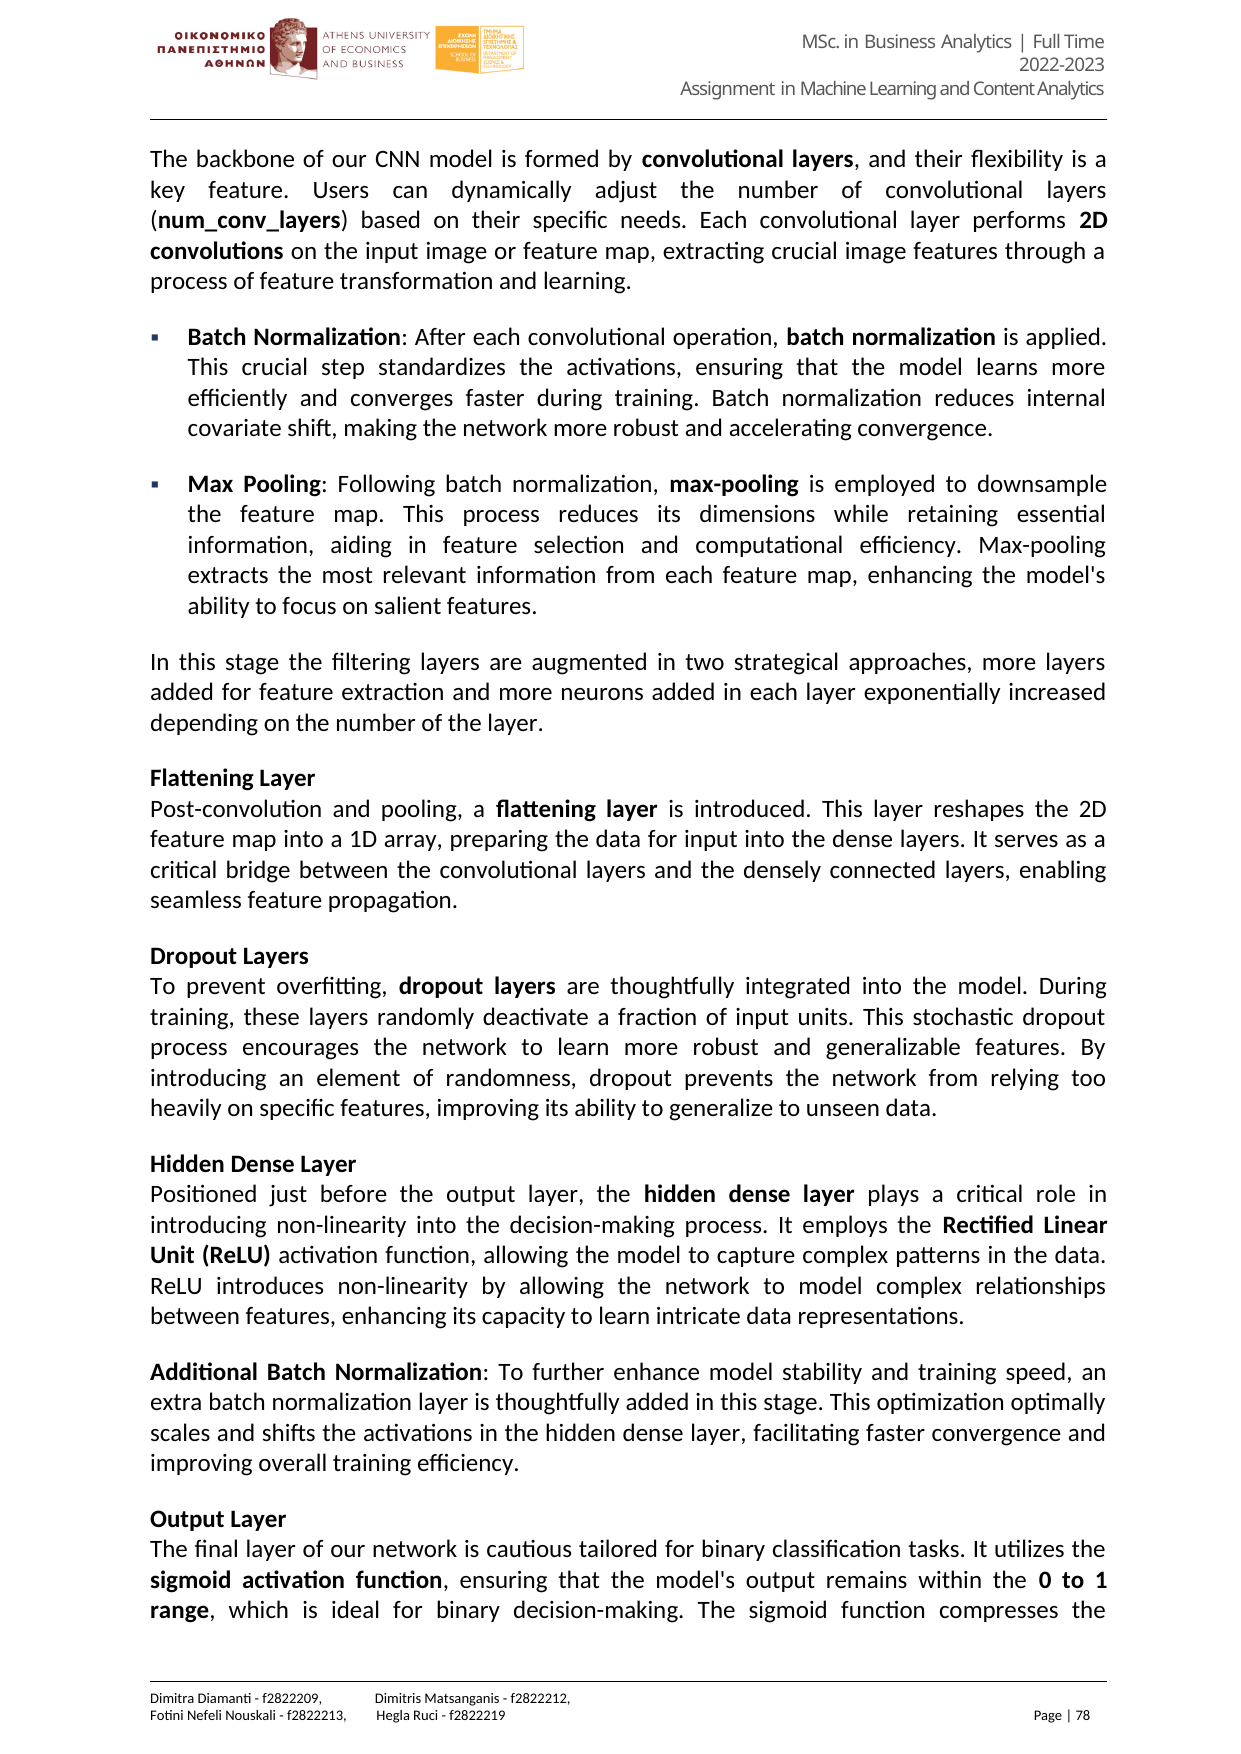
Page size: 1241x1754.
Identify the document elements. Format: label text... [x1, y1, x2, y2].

text Positioned just before the output layer, the hidden dense layer plays a critical role in introducing non-linearity into the decision-making process. It employs the Rectified Linear Unit (ReLU) activation function, allowing the model to capture complex patterns in the data. ReLU introduces non-linearity by allowing the network to model complex relationships between features, enhancing its capacity to learn intricate data representations. [150, 1178, 1107, 1331]
text Hidden Dense Layer [150, 1148, 1107, 1178]
text Additional Batch Normalization: To further enhance model stability and training speed, an extra batch normalization layer is thoughtfully added in this stage. This optimization optimally scales and shifts the activations in the hidden dense layer, facilitating faster convergence and improving overall training efficiency. [150, 1356, 1107, 1478]
text Post-convolution and pooling, a flattening layer is introduced. This layer reshapes the 2D feature map into a 1D array, preparing the data for input into the dense layers. It serves as a critical bridge between the convolutional layers and the densely connected layers, enabling seamless feature propagation. [150, 793, 1107, 915]
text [150, 1534, 1107, 1625]
list Batch Normalization: After each convolutional operation, batch normalization is applied. This crucial step standardizes the activations, ensuring that the model learns more efficiently and converges faster during training. Batch normalization reduces internal covariate shift, making the network more robust and accelerating convergence. [150, 321, 1107, 443]
text Output Layer [150, 1503, 1107, 1534]
text The backbone of our CNN model is formed by convolutional layers, and their flexibility is a key feature. Users can dynamically adjust the number of convolutional layers (num_conv_layers) based on their specific needs. Each convolutional layer performs 2D convolutions on the input image or feature map, extracting crucial image features through a process of feature transformation and learning. [150, 143, 1107, 296]
list Max Pooling: Following batch normalization, max-pooling is employed to downsample the feature map. This process reduces its dimensions while retaining essential information, aiding in feature selection and computational efficiency. Max-pooling extracts the most relevant information from each feature map, enhancing the model's ability to focus on salient features. [150, 468, 1107, 621]
text In this stage the filtering layers are augmented in two strategical approaches, more layers added for feature extraction and more neurons added in each layer exponentially increased depending on the number of the layer. [150, 646, 1107, 737]
text To prevent overfitting, dropout layers are thoughtfully integrated into the model. During training, these layers randomly deactivate a fraction of input units. This stochastic dropout process encourages the network to learn more robust and generalizable features. By introducing an element of randomness, dropout prevents the network from relying too heavily on specific features, improving its ability to generalize to unseen data. [150, 970, 1107, 1123]
text Flattening Layer [150, 762, 1107, 793]
picture [151, 17, 526, 82]
text Dropout Layers [150, 940, 1107, 970]
